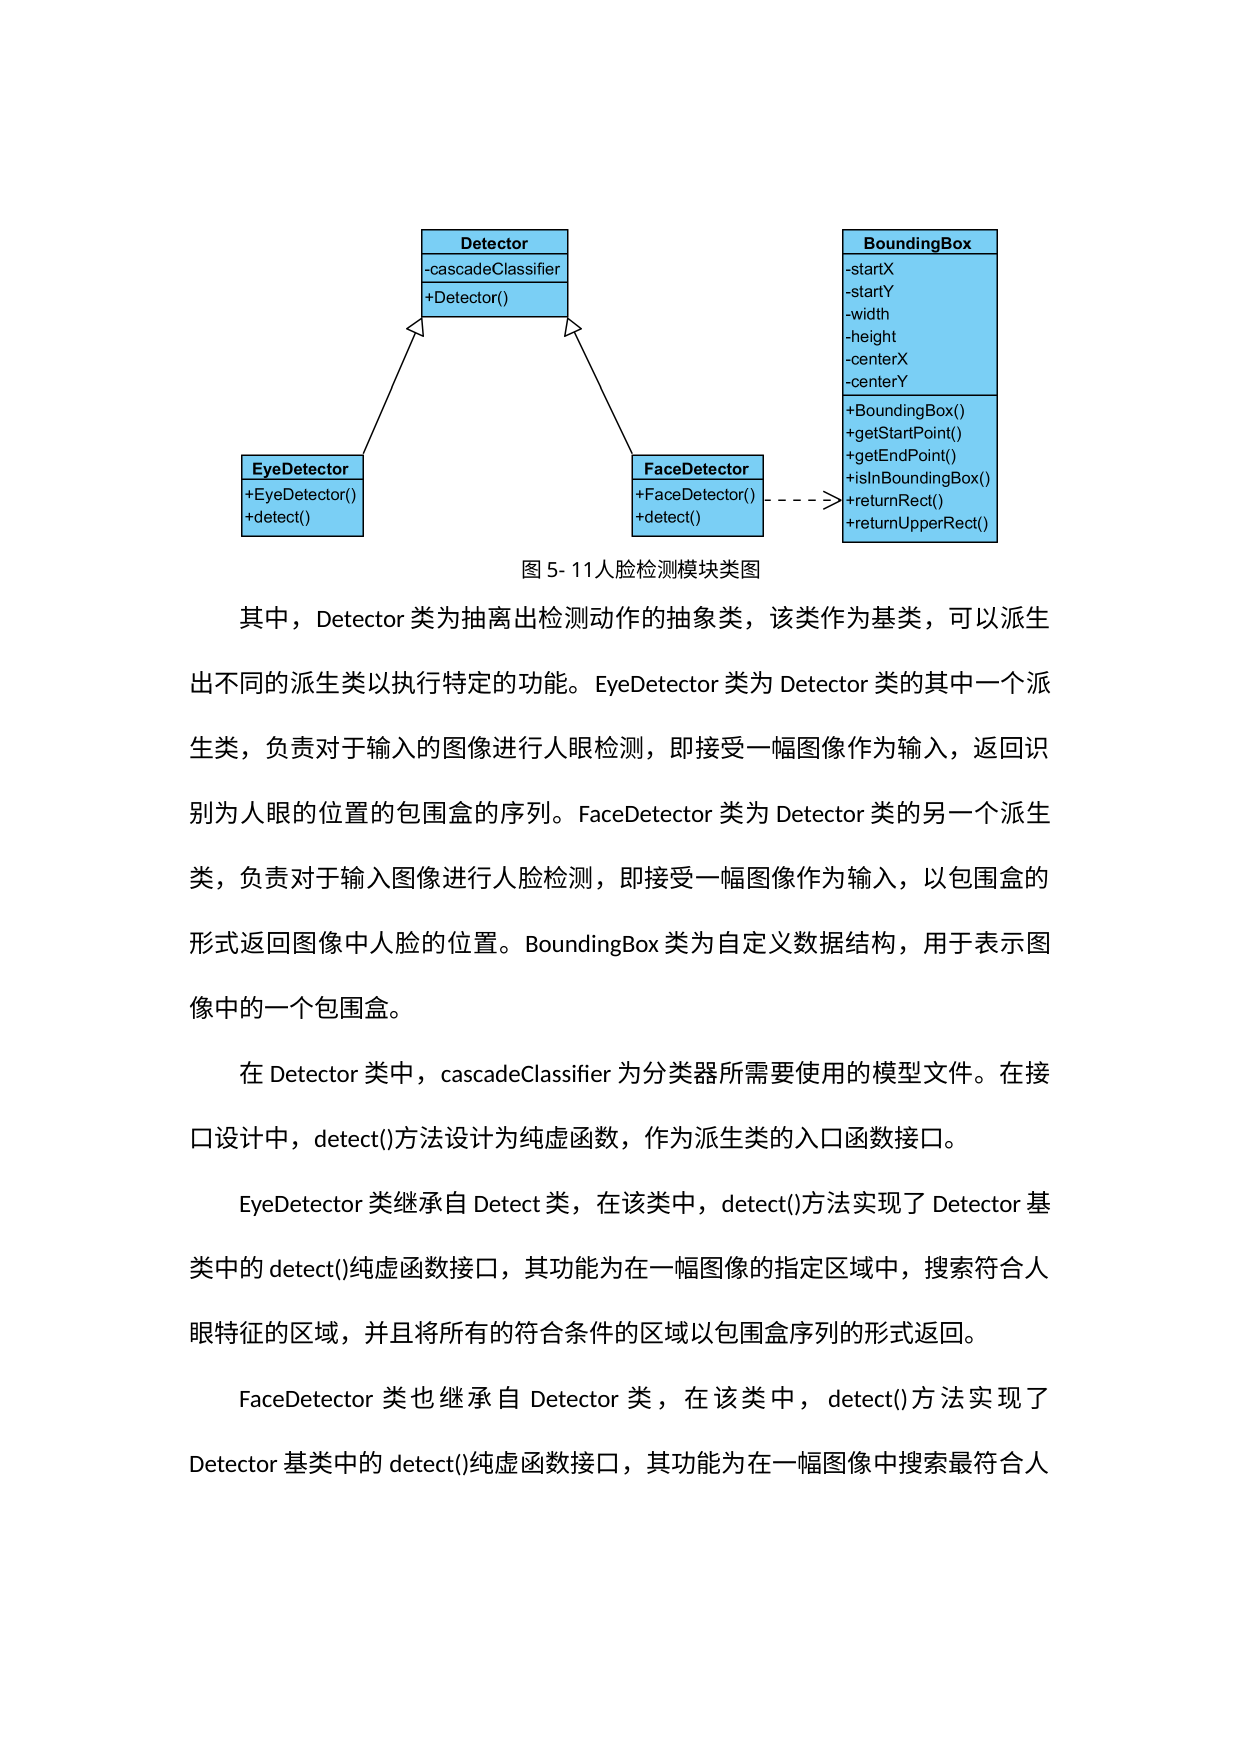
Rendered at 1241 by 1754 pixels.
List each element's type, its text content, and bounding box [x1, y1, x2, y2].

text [189, 1364, 1051, 1494]
picture [238, 227, 1003, 548]
text EyeDetector类继承自Detect类，在该类中，detect()方法实现了Detector基类中的detect()纯虚函数接口，其功能为在一幅图像的指定区域中，搜索符合人眼特征的区域，并且将所有的符合条件的区域以包围盒序列的形式返回。 [189, 1169, 1051, 1364]
text 图 5- 11人脸检测模块类图 [189, 552, 1051, 584]
text 在Detector类中，cascadeClassifier为分类器所需要使用的模型文件。在接口设计中，detect()方法设计为纯虚函数，作为派生类的入口函数接口。 [189, 1039, 1051, 1169]
text 其中，Detector类为抽离出检测动作的抽象类，该类作为基类，可以派生出不同的派生类以执行特定的功能。EyeDetector类为Detector类的其中一个派生类，负责对于输入的图像进行人眼检测，即接受一幅图像作为输入，返回识别为人眼的位置的包围盒的序列。FaceDetector类为Detector类的另一个派生类，负责对于输入图像进行人脸检测，即接受一幅图像作为输入，以包围盒的形式返回图像中人脸的位置。BoundingBox类为自定义数据结构，用于表示图像中的一个包围盒。 [189, 584, 1051, 1039]
